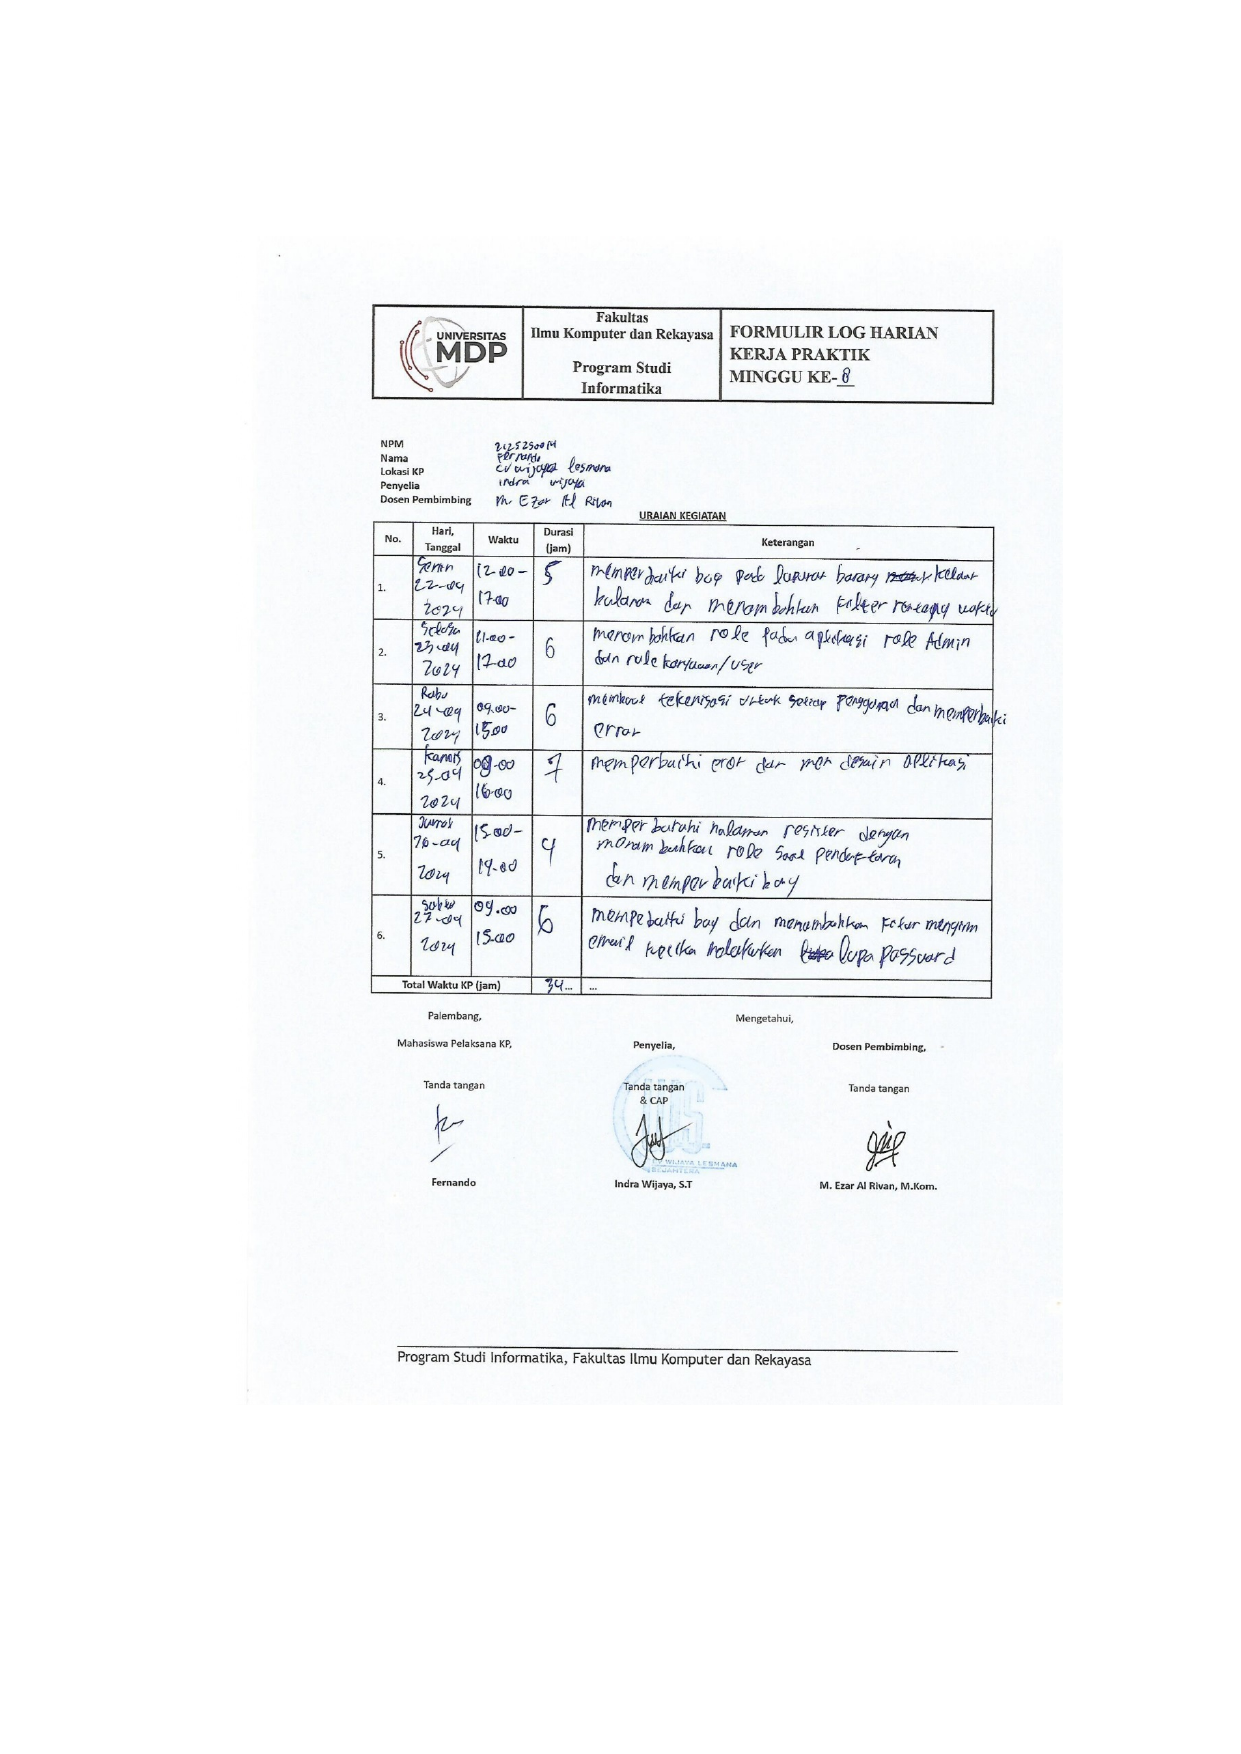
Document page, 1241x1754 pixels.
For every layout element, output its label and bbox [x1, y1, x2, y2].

picture [236, 236, 1063, 1405]
